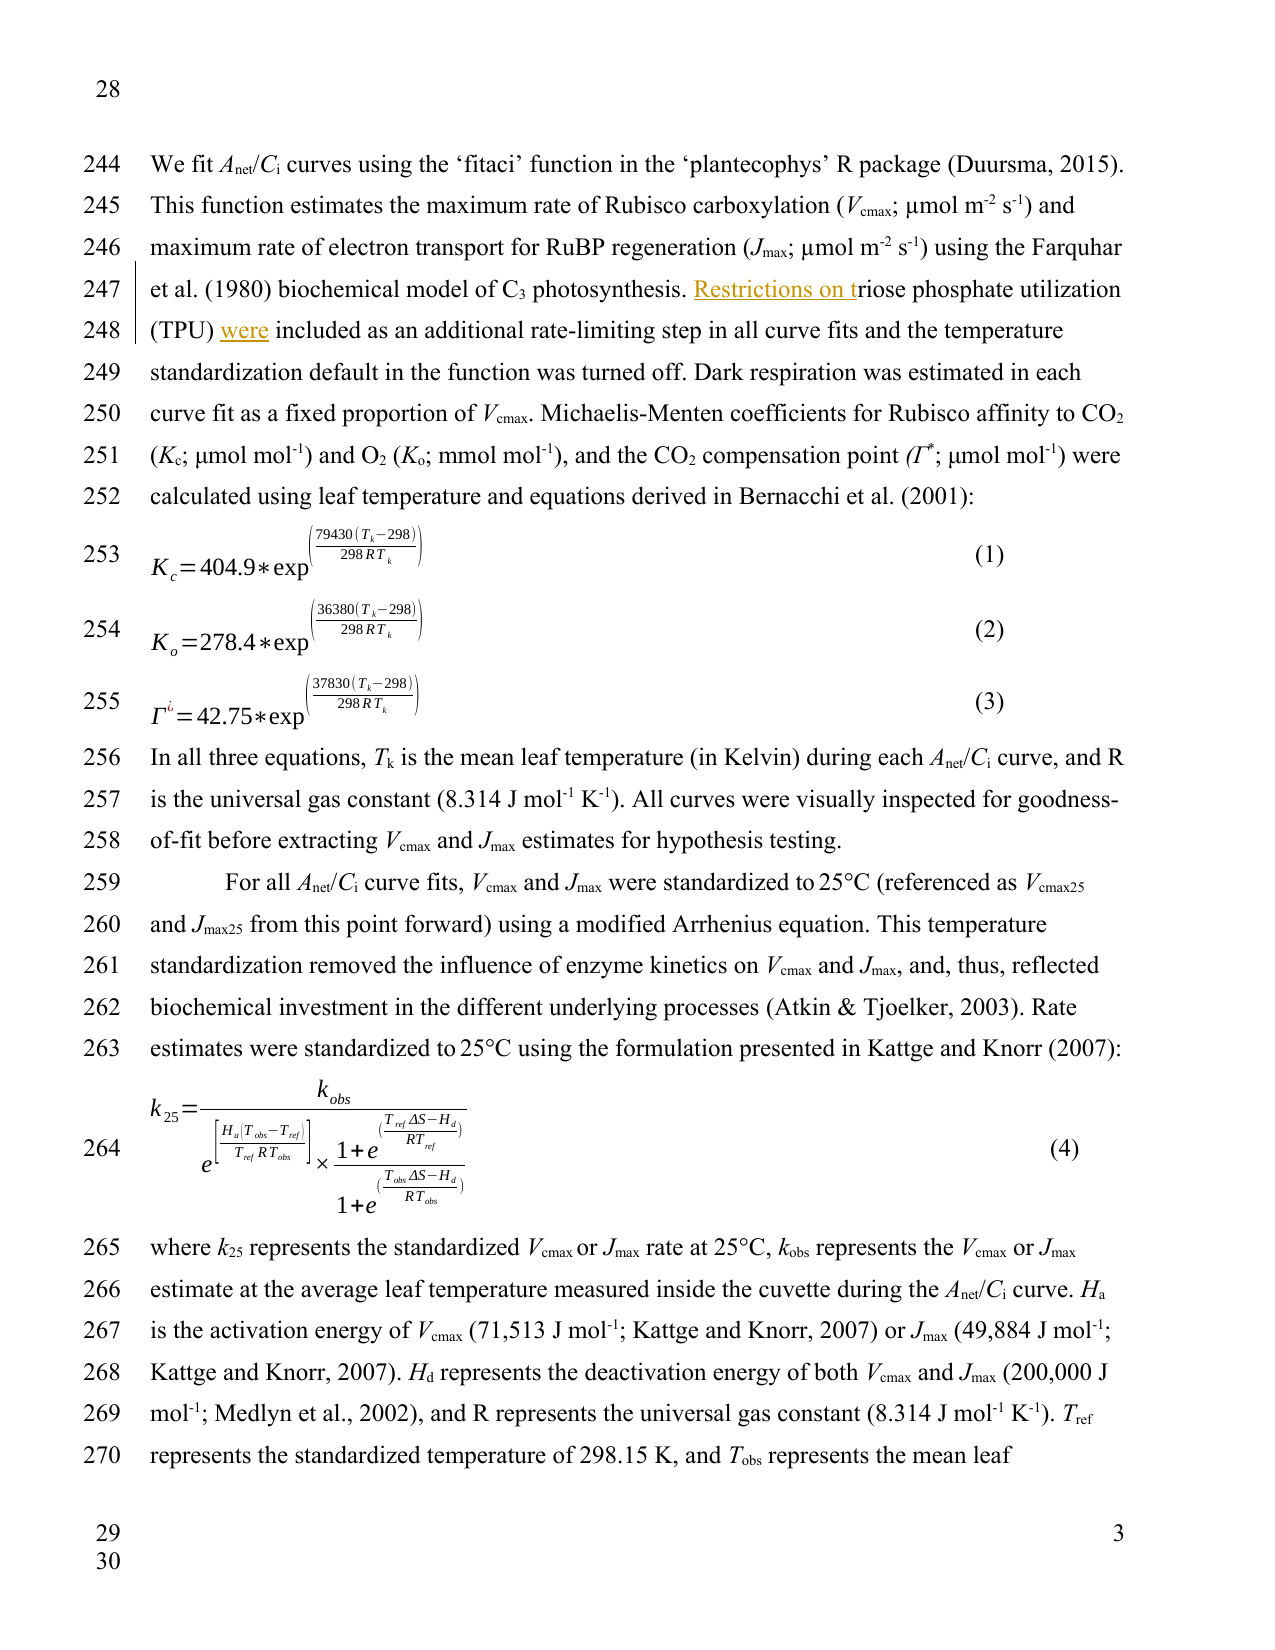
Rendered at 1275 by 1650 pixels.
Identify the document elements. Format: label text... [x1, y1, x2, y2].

text (3) [150, 673, 1125, 729]
text (2) [150, 598, 1125, 659]
text (1) [150, 524, 1125, 584]
text (4) [150, 1076, 1125, 1219]
text For all Anet/Ci curve fits, Vcmax and Jmax were standardized to 25°C (referenced as Vcmax25 and Jmax25 from this point forward) using a modified Arrhenius equation. This temperature standardization removed the influence of enzyme kinetics on Vcmax and Jmax, and, thus, reflected biochemical investment in the different underlying processes . Rate estimates were standardized to 25°C using the formulation presented in : [150, 868, 1125, 1062]
text We fit Anet/Ci curves using the ‘fitaci’ function in the ‘plantecophys’ R package . This function estimates the maximum rate of Rubisco carboxylation (Vcmax; µmol m-2 s-1) and maximum rate of electron transport for RuBP regeneration (Jmax; µmol m-2 s-1) using the biochemical model of C3 photosynthesis. riose phosphate utilization (TPU) included as an additional rate-limiting step in all curve fits and the temperature standardization default in the function was turned off. Dark respiration was estimated in each curve fit as a fixed proportion of Vcmax. Michaelis-Menten coefficients for Rubisco affinity to CO2 (Kc; μmol mol-1) and O2 (Ko; mmol mol-1), and the CO2 compensation point (Γ*; μmol mol-1) were calculated using leaf temperature and equations derived in : [150, 150, 1125, 510]
text In all three equations, Tk is the mean leaf temperature (in Kelvin) during each Anet/Ci curve, and R is the universal gas constant (8.314 J mol-1 K-1). All curves were visually inspected for goodness-of-fit before extracting Vcmax and Jmax estimates for hypothesis testing. [150, 743, 1125, 854]
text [150, 1233, 1125, 1469]
